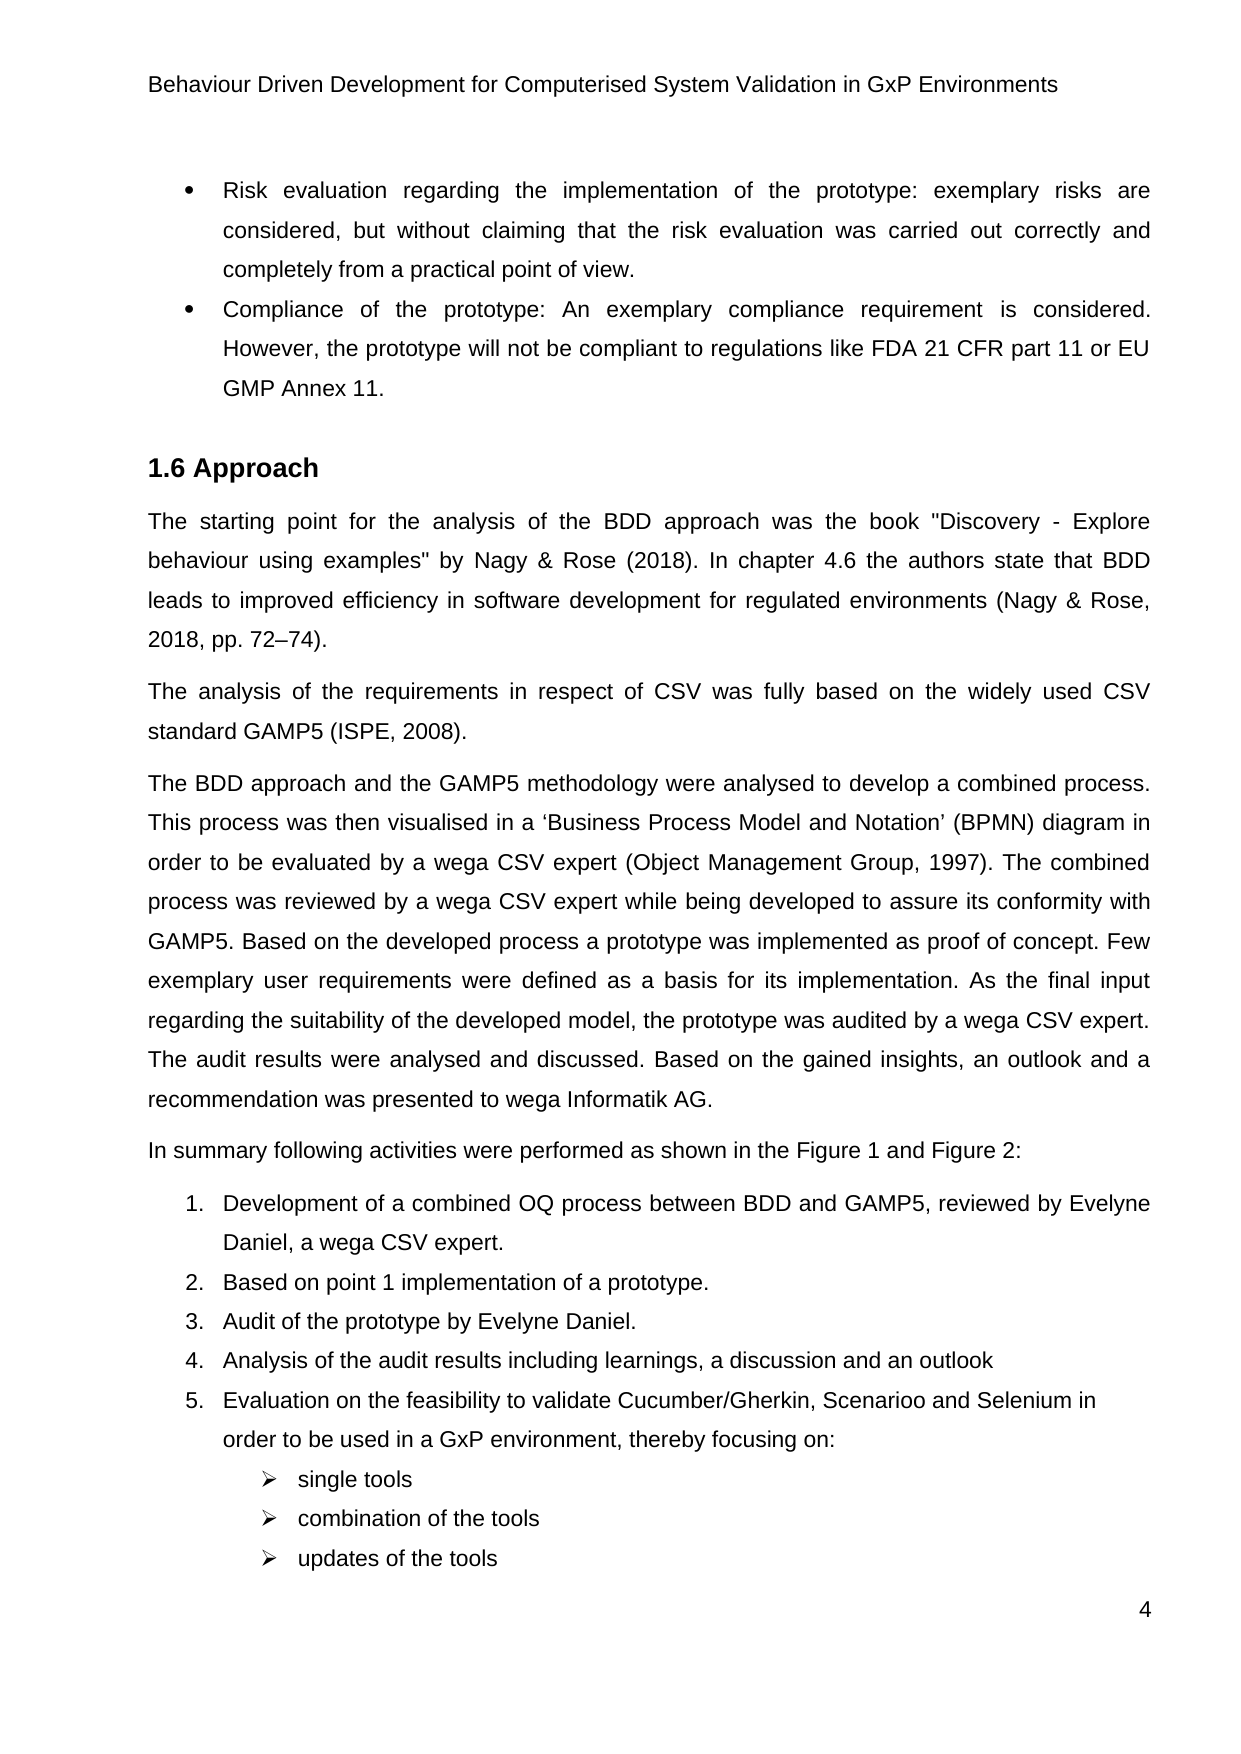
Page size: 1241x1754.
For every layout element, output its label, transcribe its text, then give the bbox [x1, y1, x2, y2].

list Compliance of the prototype: An exemplary compliance requirement is considered. However, the prototype will not be compliant to regulations like FDA 21 CFR part 11 or EU GMP Annex 11. [185, 296, 1152, 401]
text The analysis of the requirements in respect of CSV was fully based on the widely used CSV standard GAMP5 (ISPE, 2008). [148, 678, 1152, 744]
list combination of the tools [260, 1505, 1152, 1532]
list Based on point 1 implementation of a prototype. [185, 1268, 1152, 1295]
text The starting point for the analysis of the BDD approach was the book "Discovery - Explore behaviour using examples" by Nagy & Rose (2018). In chapter 4.6 the authors state that BDD leads to improved efficiency in software development for regulated environments (Nagy & Rose, 2018, pp. 72–74). [148, 508, 1152, 653]
list Analysis of the audit results including learnings, a discussion and an outlook [185, 1347, 1152, 1374]
list Risk evaluation regarding the implementation of the prototype: exemplary risks are considered, but without claiming that the risk evaluation was carried out correctly and completely from a practical point of view. [185, 177, 1152, 282]
list Evaluation on the feasibility to validate Cucumber/Gherkin, Scenarioo and Selenium in order to be used in a GxP environment, thereby focusing on: [185, 1387, 1152, 1453]
list updates of the tools [260, 1545, 1152, 1571]
subtitle Approach [148, 452, 1152, 483]
list Development of a combined OQ process between BDD and GAMP5, reviewed by Evelyne Daniel, a wega CSV expert. [185, 1189, 1152, 1255]
list single tools [260, 1466, 1152, 1492]
list Audit of the prototype by Evelyne Daniel. [185, 1308, 1152, 1334]
text The BDD approach and the GAMP5 methodology were analysed to develop a combined process. This process was then visualised in a ‘Business Process Model and Notation’ (BPMN) diagram in order to be evaluated by a wega CSV expert (Object Management Group, 1997). The combined process was reviewed by a wega CSV expert while being developed to assure its conformity with GAMP5. Based on the developed process a prototype was implemented as proof of concept. Few exemplary user requirements were defined as a basis for its implementation. As the final input regarding the suitability of the developed model, the prototype was audited by a wega CSV expert. The audit results were analysed and discussed. Based on the gained insights, an outlook and a recommendation was presented to wega Informatik AG. [148, 770, 1152, 1112]
text In summary following activities were performed as shown in the Figure 1 and Figure 2: [148, 1137, 1152, 1164]
